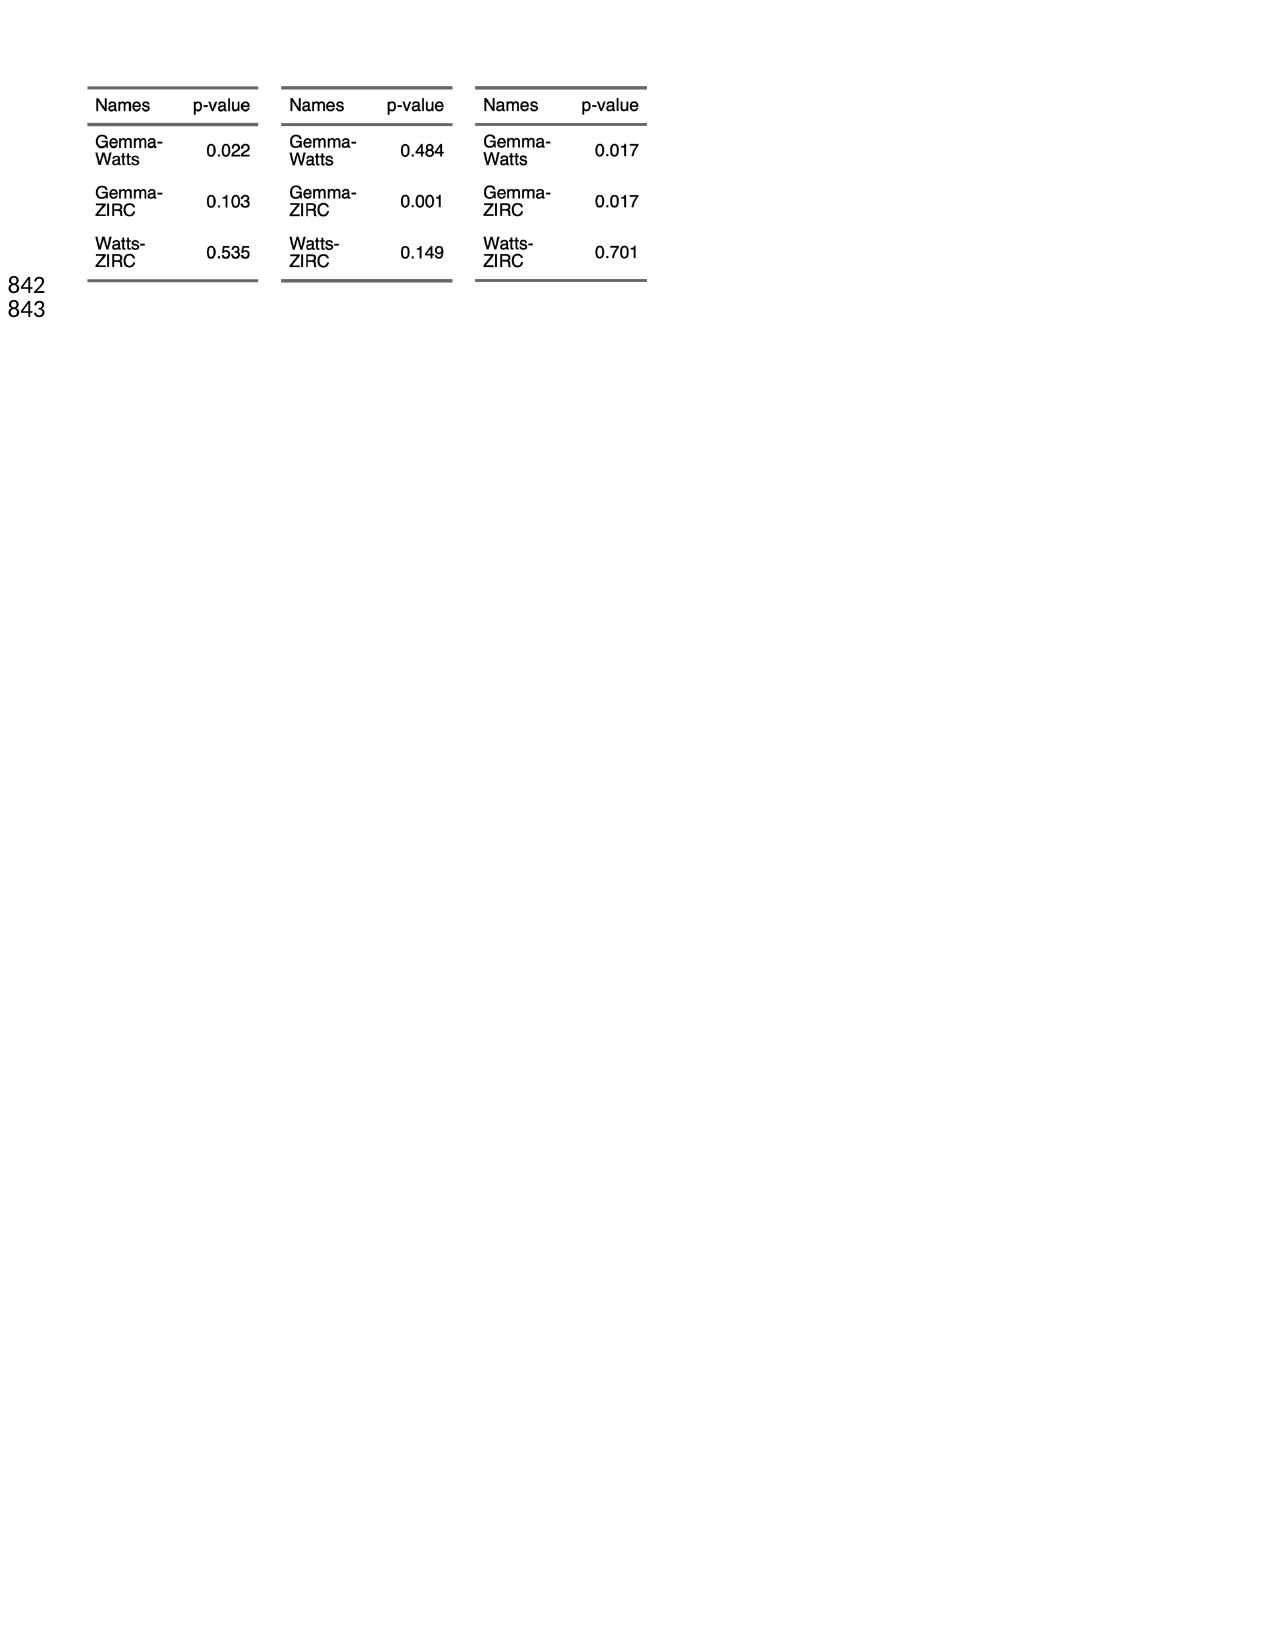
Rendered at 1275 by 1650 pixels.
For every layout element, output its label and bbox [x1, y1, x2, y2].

picture [75, 75, 659, 294]
